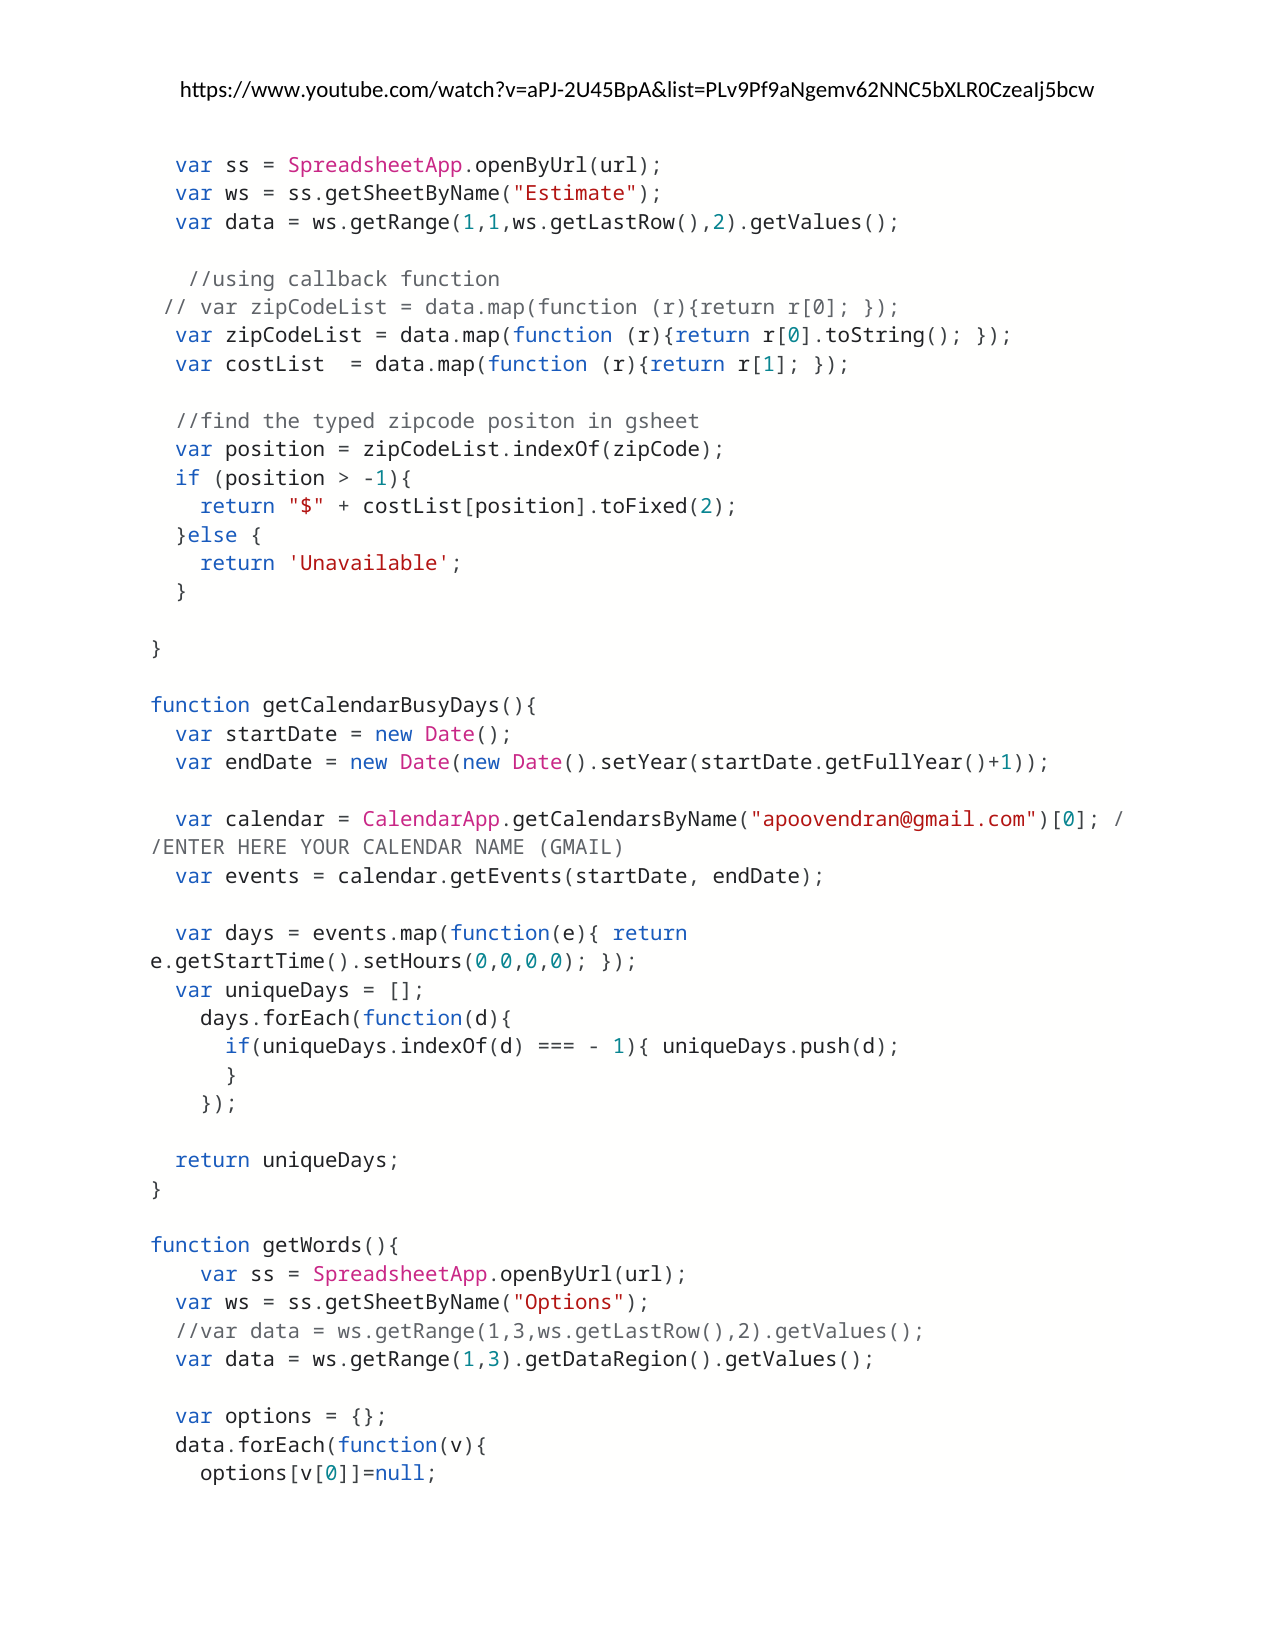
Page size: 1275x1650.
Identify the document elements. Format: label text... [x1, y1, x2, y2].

text var uniqueDays = []; [150, 975, 1125, 1003]
text var data = ws.getRange(1,3).getDataRegion().getValues(); [150, 1344, 1125, 1373]
text //using callback function [150, 264, 1125, 292]
text var startDate = new Date(); [150, 719, 1125, 747]
text var ws = ss.getSheetByName("Estimate"); [150, 178, 1125, 207]
text return 'Unavailable'; [150, 548, 1125, 577]
text //var data = ws.getRange(1,3,ws.getLastRow(),2).getValues(); [150, 1316, 1125, 1344]
text var ws = ss.getSheetByName("Options"); [150, 1287, 1125, 1316]
text return "$" + costList[position].toFixed(2); [150, 491, 1125, 520]
text var data = ws.getRange(1,1,ws.getLastRow(),2).getValues(); [150, 207, 1125, 235]
text var days = events.map(function(e){ return e.getStartTime().setHours(0,0,0,0); }); [150, 918, 1125, 975]
text if (position > -1){ [150, 463, 1125, 491]
text } [150, 633, 1125, 662]
text var position = zipCodeList.indexOf(zipCode); [150, 434, 1125, 463]
text function getCalendarBusyDays(){ [150, 690, 1125, 719]
text options[v[0]]=null; [150, 1458, 1125, 1487]
text var options = {}; [150, 1401, 1125, 1430]
text // var zipCodeList = data.map(function (r){return r[0]; }); [150, 292, 1125, 321]
text data.forEach(function(v){ [150, 1430, 1125, 1458]
text } [150, 577, 1125, 605]
text if(uniqueDays.indexOf(d) === - 1){ uniqueDays.push(d); [150, 1032, 1125, 1060]
text var zipCodeList = data.map(function (r){return r[0].toString(); }); [150, 321, 1125, 349]
text } [150, 1060, 1125, 1088]
text return uniqueDays; [150, 1145, 1125, 1174]
text var costList = data.map(function (r){return r[1]; }); [150, 349, 1125, 377]
text var calendar = CalendarApp.getCalendarsByName("apoovendran@gmail.com")[0]; //ENTER HERE YOUR CALENDAR NAME (GMAIL) [150, 804, 1125, 861]
text var ss = SpreadsheetApp.openByUrl(url); [150, 150, 1125, 178]
text } [150, 1174, 1125, 1202]
text }); [150, 1088, 1125, 1117]
text //find the typed zipcode positon in gsheet [150, 406, 1125, 434]
text function getWords(){ [150, 1231, 1125, 1259]
text var endDate = new Date(new Date().setYear(startDate.getFullYear()+1)); [150, 747, 1125, 776]
text var ss = SpreadsheetApp.openByUrl(url); [150, 1259, 1125, 1287]
text days.forEach(function(d){ [150, 1003, 1125, 1032]
text var events = calendar.getEvents(startDate, endDate); [150, 861, 1125, 889]
text }else { [150, 520, 1125, 548]
